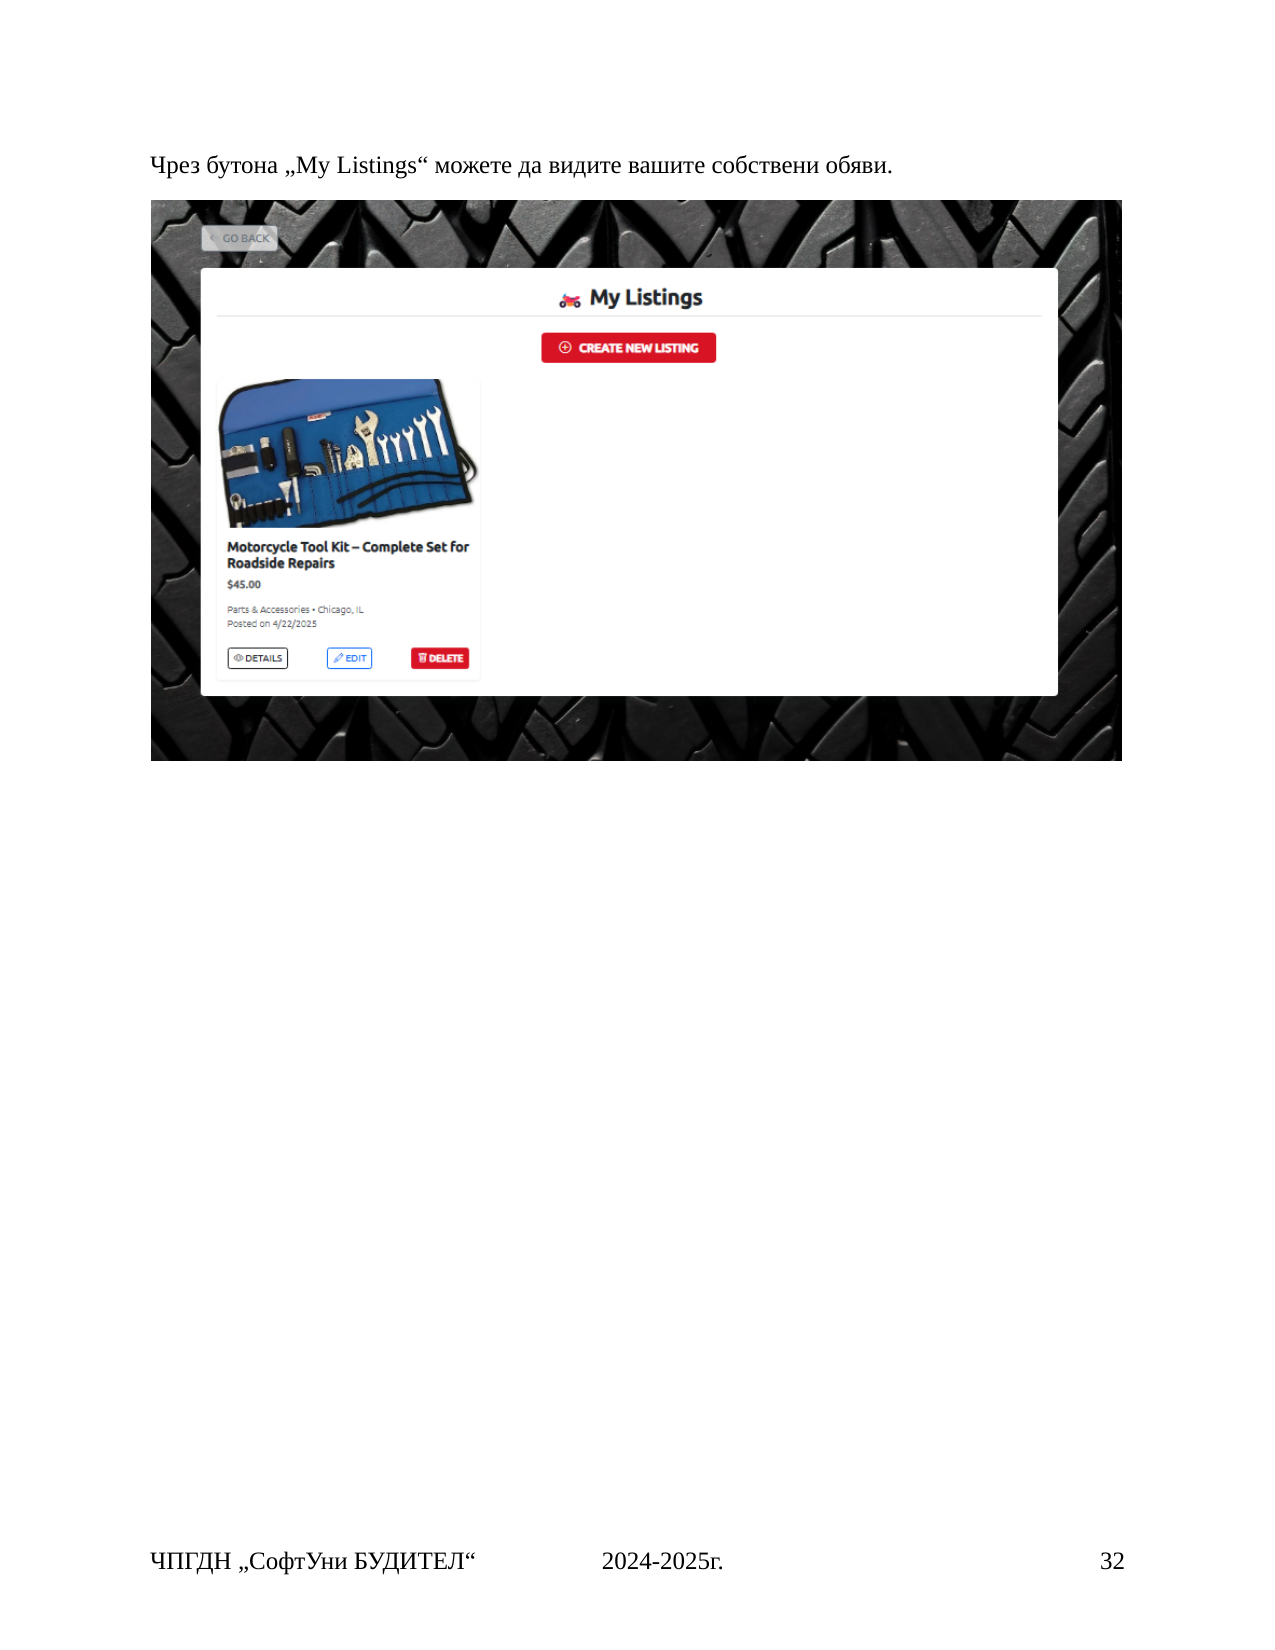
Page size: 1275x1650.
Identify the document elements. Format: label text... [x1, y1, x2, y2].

text Чрез бутона „My Listings“ можете да видите вашите собствени обяви. [150, 150, 1125, 179]
picture [150, 200, 1122, 759]
